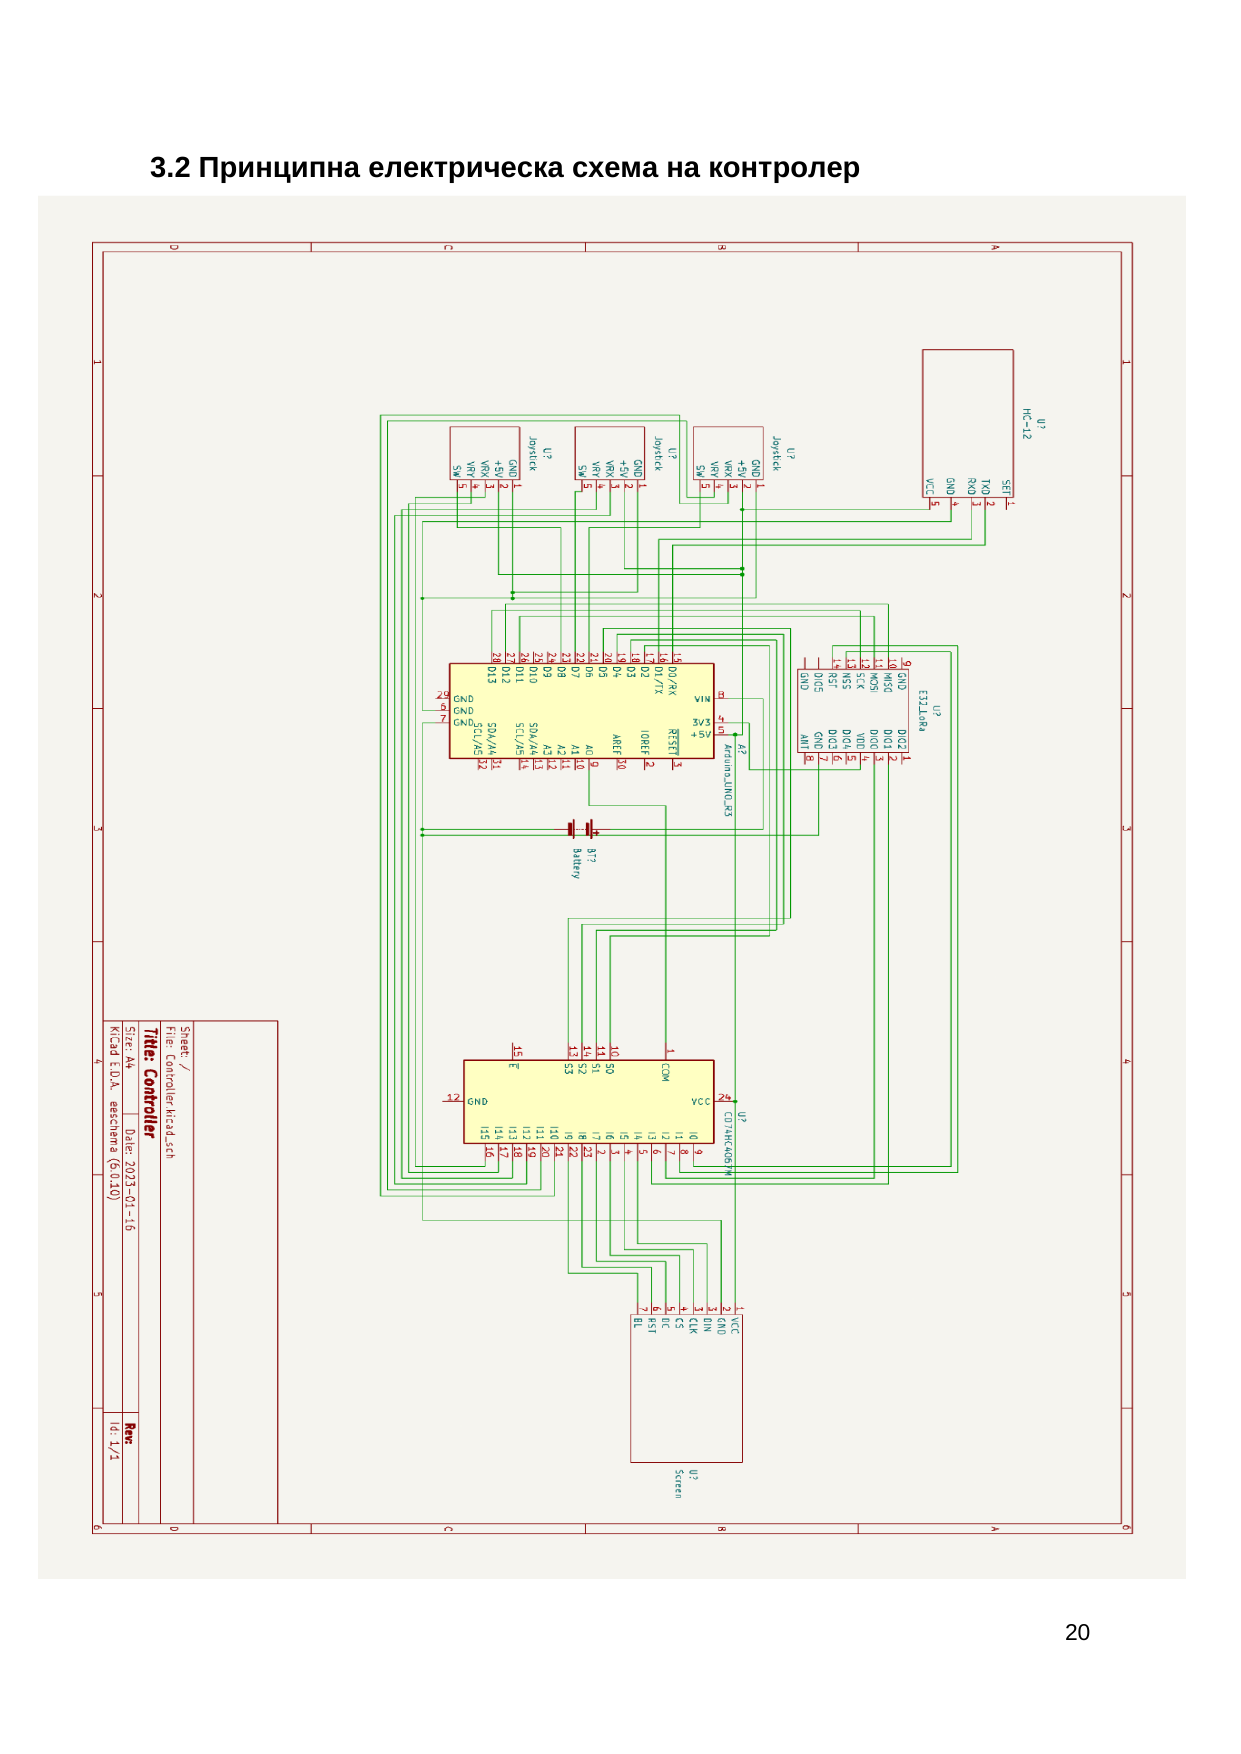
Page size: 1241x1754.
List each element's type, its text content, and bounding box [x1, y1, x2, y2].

picture [39, 197, 1186, 1577]
subtitle 3.2 Принципна електрическа схема на контролер [150, 150, 1090, 183]
